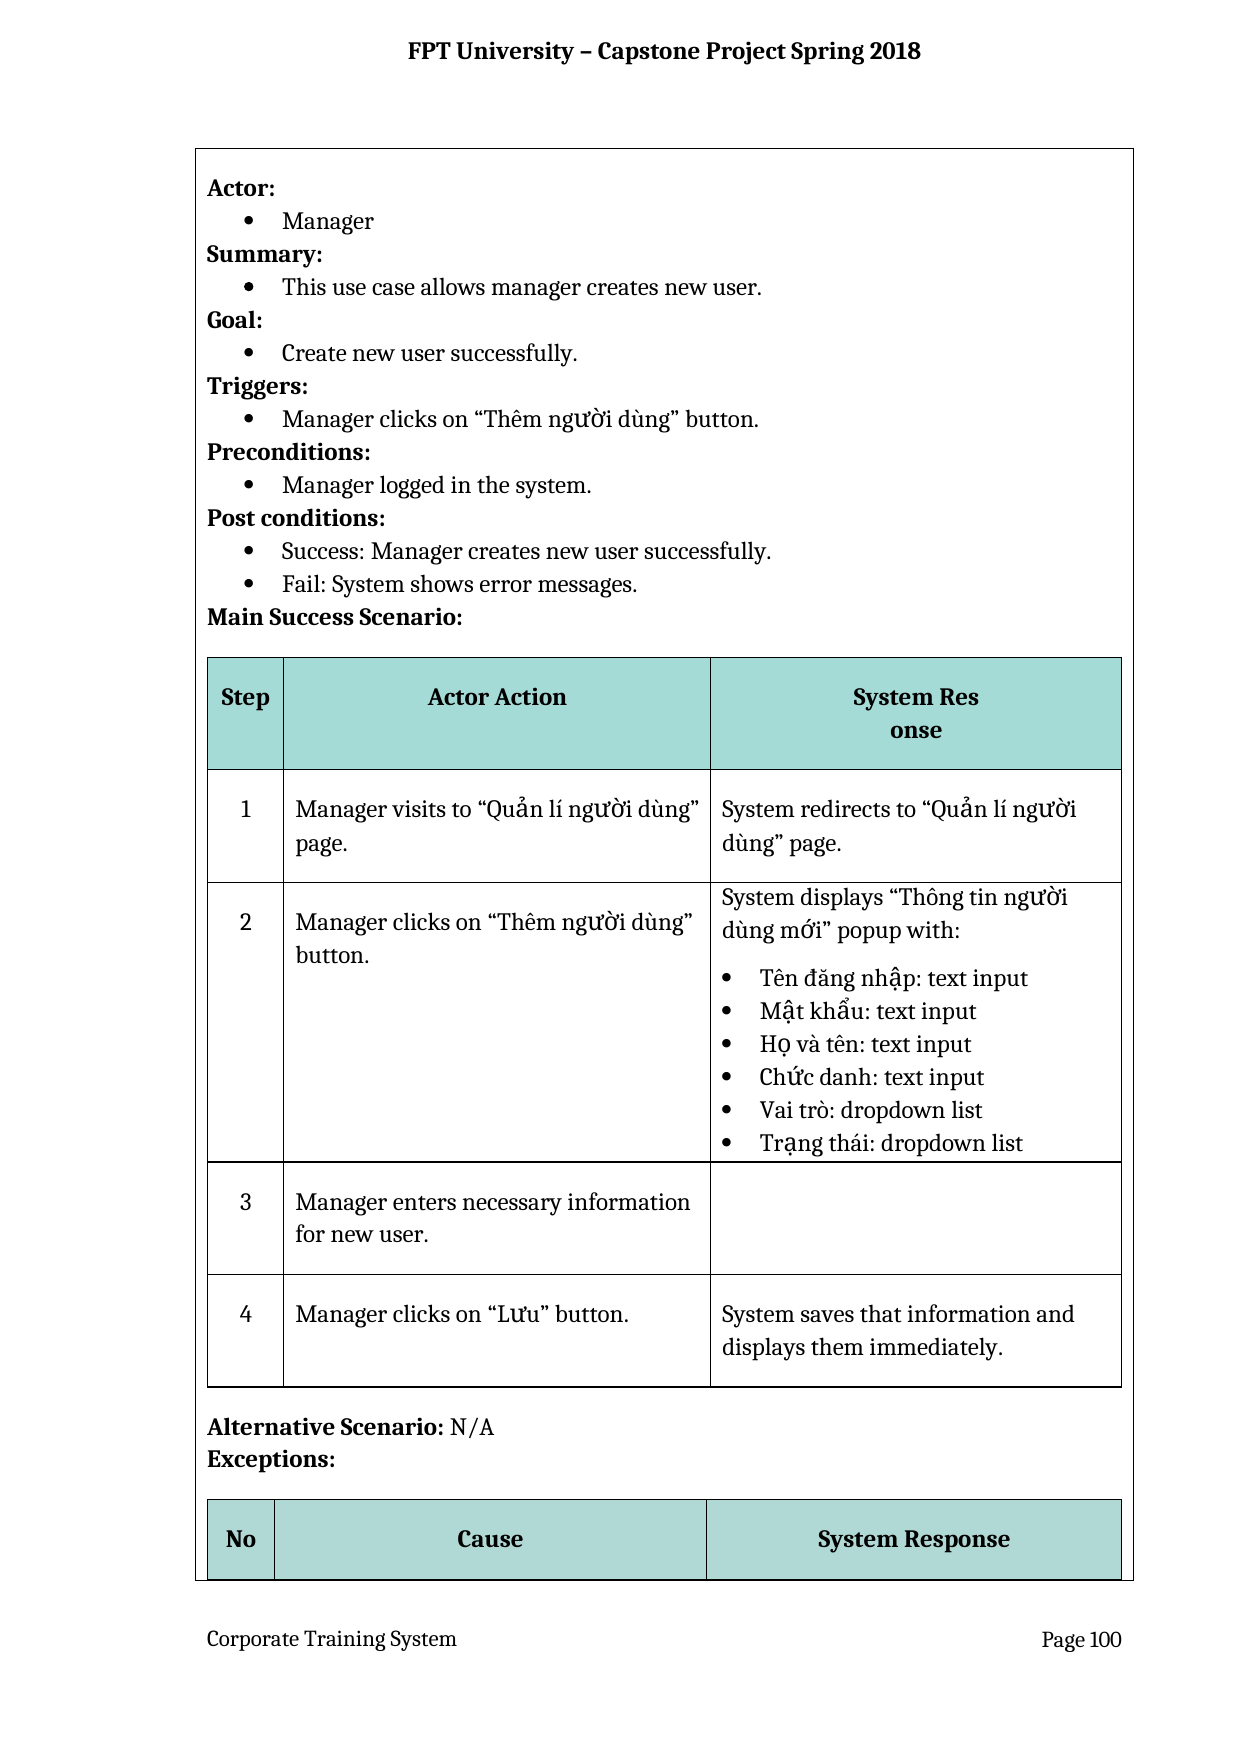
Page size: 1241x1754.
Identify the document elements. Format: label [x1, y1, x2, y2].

table_cell [196, 149, 1133, 1580]
